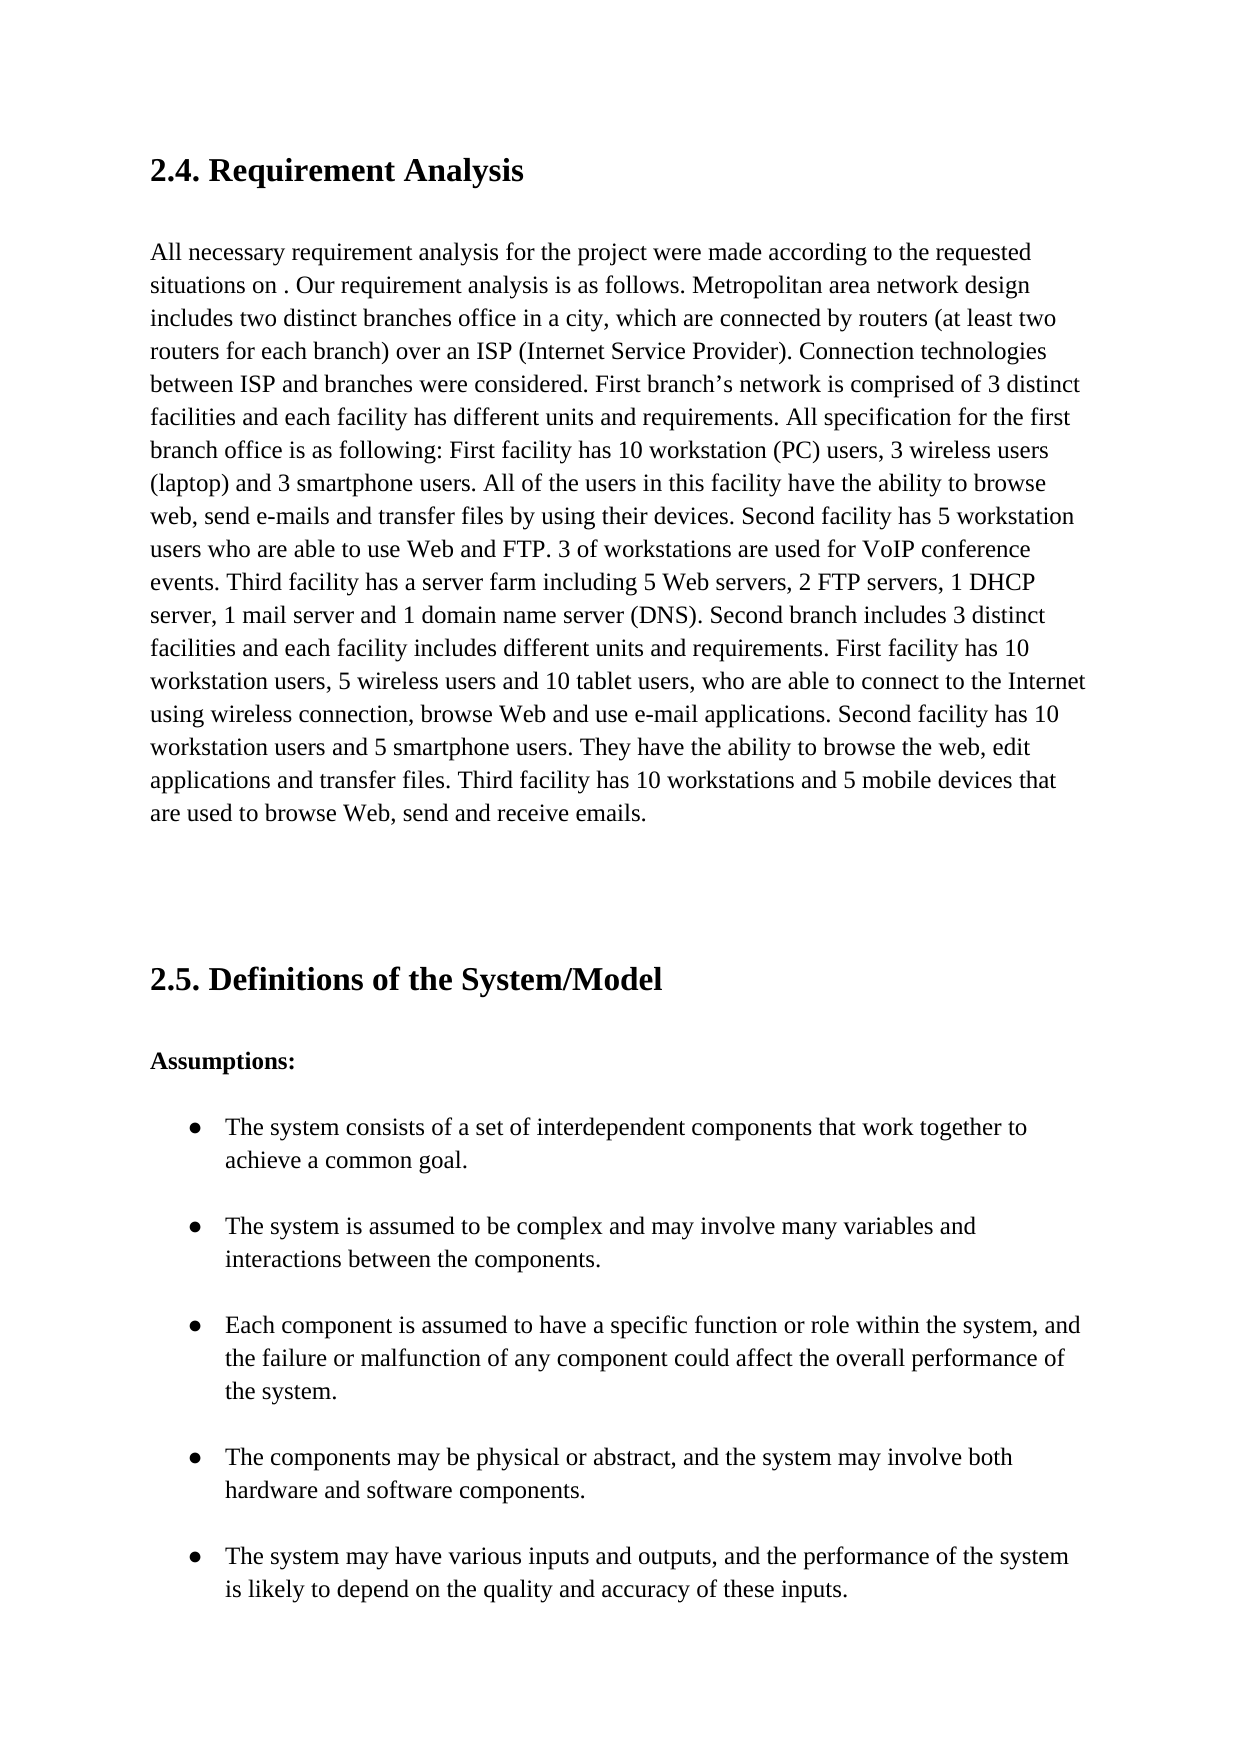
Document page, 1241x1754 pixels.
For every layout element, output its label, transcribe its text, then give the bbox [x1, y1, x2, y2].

list The system is assumed to be complex and may involve many variables and interactions between the components. [187, 1211, 1090, 1273]
list The components may be physical or abstract, and the system may involve both hardware and software components. [187, 1442, 1090, 1504]
subtitle 2.5. Definitions of the System/Model [150, 959, 1090, 998]
list Each component is assumed to have a specific function or role within the system, and the failure or malfunction of any component could affect the overall performance of the system. [187, 1310, 1090, 1405]
list The system consists of a set of interdependent components that work together to achieve a common goal. [187, 1112, 1090, 1174]
text Assumptions: [150, 1046, 1090, 1075]
text All necessary requirement analysis for the project were made according to the requested situations on . Our requirement analysis is as follows. Metropolitan area network design includes two distinct branches office in a city, which are connected by routers (at least two routers for each branch) over an ISP (Internet Service Provider). Connection technologies between ISP and branches were considered. First branch’s network is comprised of 3 distinct facilities and each facility has different units and requirements. All specification for the first branch office is as following: First facility has 10 workstation (PC) users, 3 wireless users (laptop) and 3 smartphone users. All of the users in this facility have the ability to browse web, send e-mails and transfer files by using their devices. Second facility has 5 workstation users who are able to use Web and FTP. 3 of workstations are used for VoIP conference events. Third facility has a server farm including 5 Web servers, 2 FTP servers, 1 DHCP server, 1 mail server and 1 domain name server (DNS). Second branch includes 3 distinct facilities and each facility includes different units and requirements. First facility has 10 workstation users, 5 wireless users and 10 tablet users, who are able to connect to the Internet using wireless connection, browse Web and use e-mail applications. Second facility has 10 workstation users and 5 smartphone users. They have the ability to browse the web, edit applications and transfer files. Third facility has 10 workstations and 5 mobile devices that are used to browse Web, send and receive emails. [150, 237, 1090, 827]
list The system may have various inputs and outputs, and the performance of the system is likely to depend on the quality and accuracy of these inputs. [187, 1541, 1090, 1603]
subtitle 2.4. Requirement Analysis [150, 150, 1090, 188]
